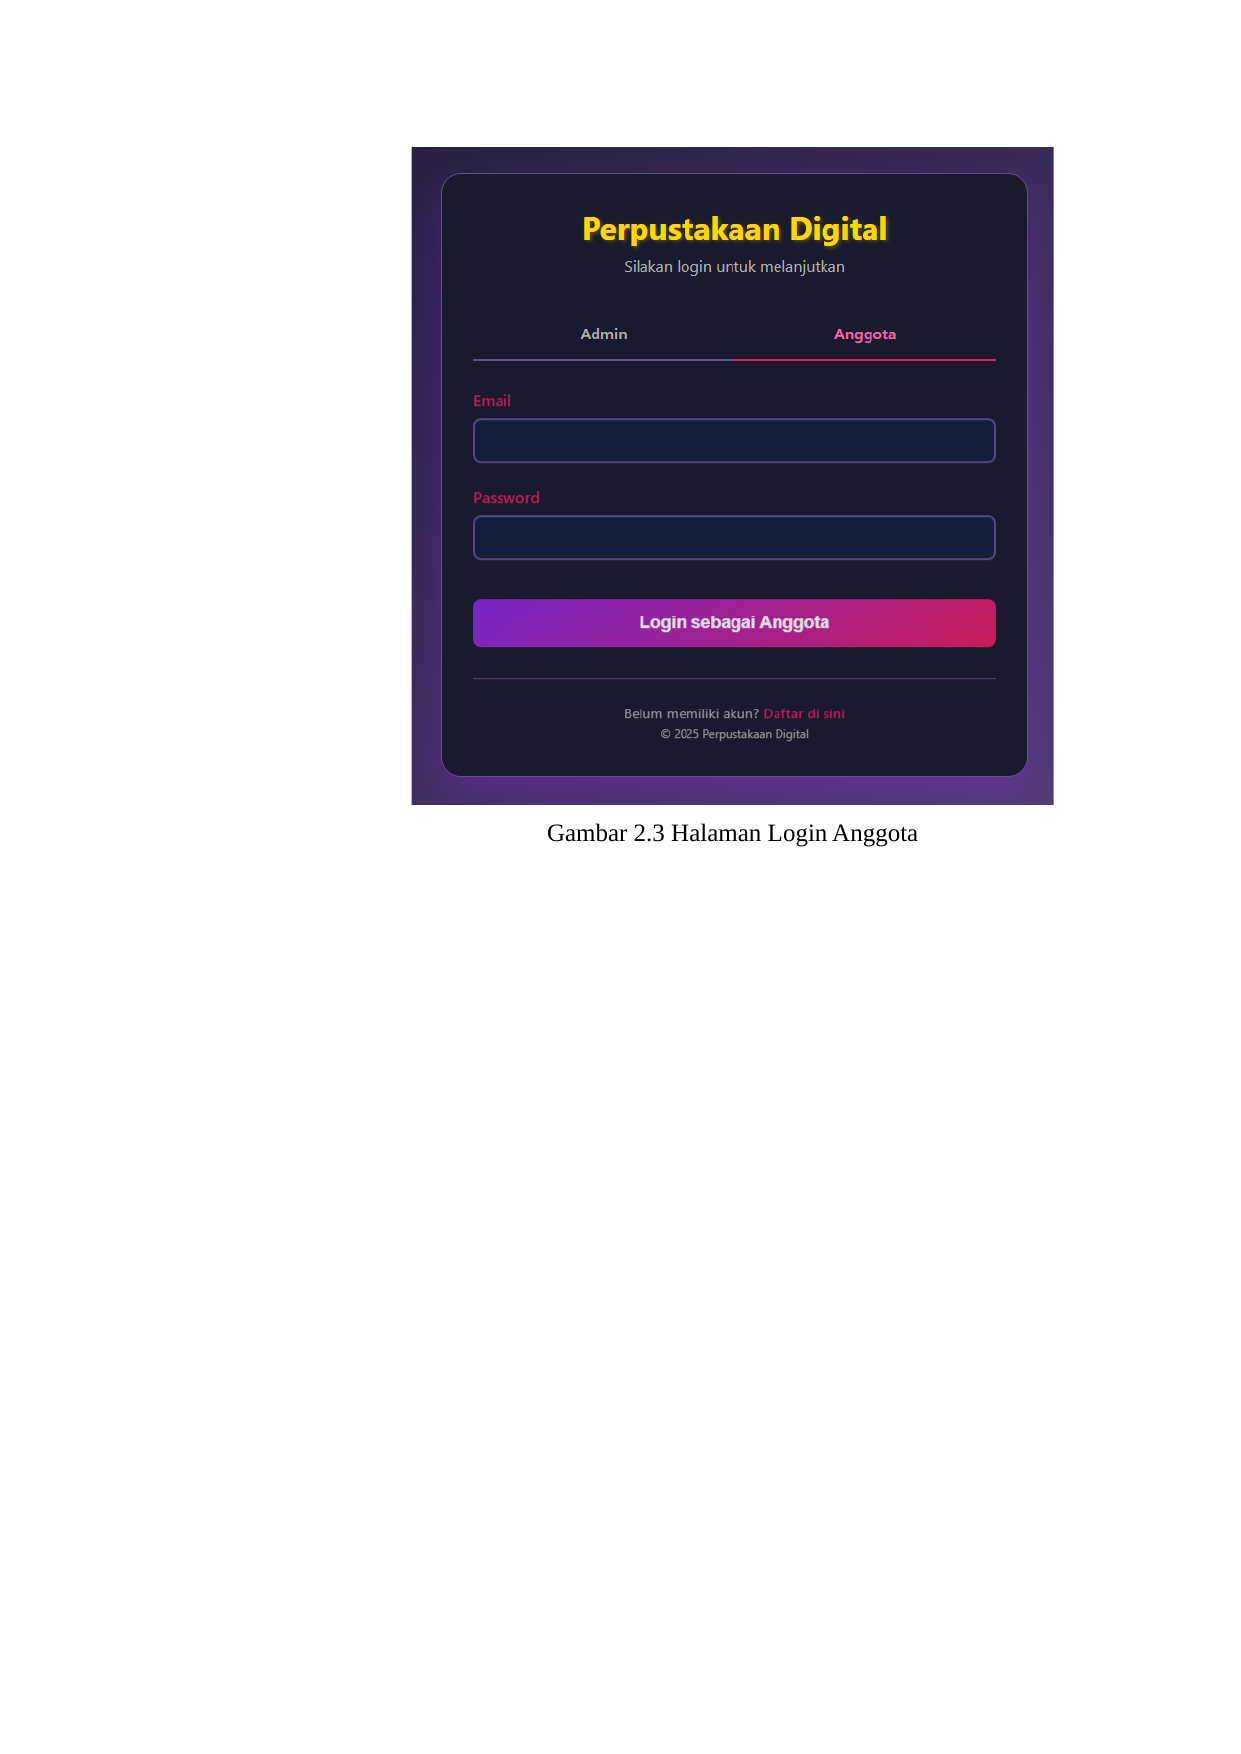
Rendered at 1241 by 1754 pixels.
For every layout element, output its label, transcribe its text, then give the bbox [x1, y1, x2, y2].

picture [411, 147, 1054, 805]
list Gambar 2.3 Halaman Login Anggota [373, 818, 1092, 847]
